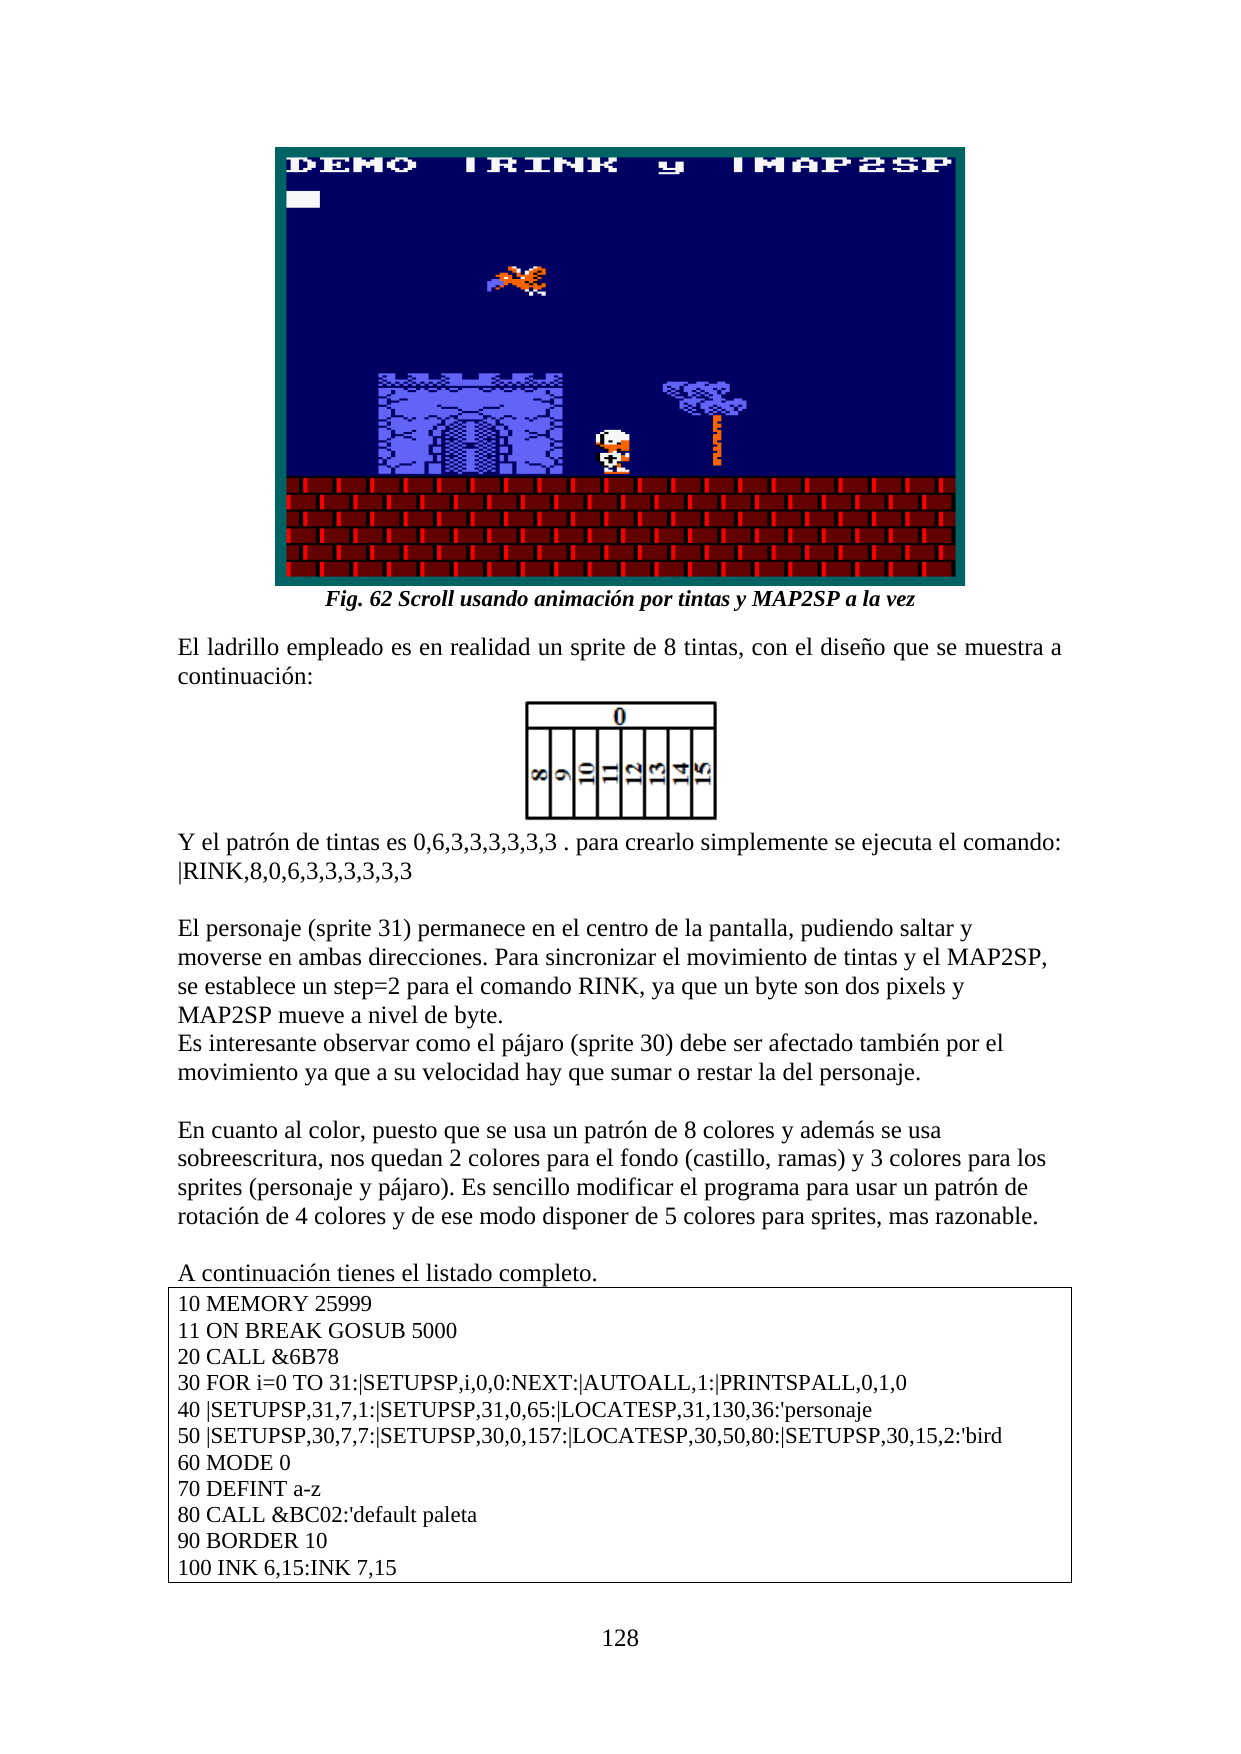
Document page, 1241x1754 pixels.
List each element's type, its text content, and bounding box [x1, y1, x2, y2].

text En cuanto al color, puesto que se usa un patrón de 8 colores y además se usa sobreescritura, nos quedan 2 colores para el fondo (castillo, ramas) y 3 colores para los sprites (personaje y pájaro). Es sencillo modificar el programa para usar un patrón de rotación de 4 colores y de ese modo disponer de 5 colores para sprites, mas razonable. [177, 1115, 1063, 1230]
text 100 INK 6,15:INK 7,15 [169, 1551, 1071, 1582]
text 11 ON BREAK GOSUB 5000 [177, 1317, 1063, 1343]
text 80 CALL &BC02:'default paleta [177, 1501, 1063, 1528]
text 40 |SETUPSP,31,7,1:|SETUPSP,31,0,65:|LOCATESP,31,130,36:'personaje [177, 1396, 1063, 1422]
text 20 CALL &6B78 [177, 1343, 1063, 1369]
text 70 DEFINT a-z [177, 1475, 1063, 1501]
text Es interesante observar como el pájaro (sprite 30) debe ser afectado también por el movimiento ya que a su velocidad hay que sumar o restar la del personaje. [177, 1028, 1063, 1086]
text 60 MODE 0 [177, 1448, 1063, 1475]
text 90 BORDER 10 [177, 1528, 1063, 1551]
text 30 FOR i=0 TO 31:|SETUPSP,i,0,0:NEXT:|AUTOALL,1:|PRINTSPALL,0,1,0 [177, 1369, 1063, 1396]
text 10 MEMORY 25999 [169, 1288, 1071, 1317]
text A continuación tienes el listado completo. [177, 1258, 1063, 1287]
text Y el patrón de tintas es 0,6,3,3,3,3,3,3 . para crearlo simplemente se ejecuta el comando: |RINK,8,0,6,3,3,3,3,3,3 [177, 827, 1063, 885]
text El personaje (sprite 31) permanece en el centro de la pantalla, pudiendo saltar y moverse en ambas direcciones. Para sincronizar el movimiento de tintas y el MAP2SP, se establece un step=2 para el comando RINK, ya que un byte son dos pixels y MAP2SP mueve a nivel de byte. [177, 913, 1063, 1028]
picture [275, 147, 966, 586]
text El ladrillo empleado es en realidad un sprite de 8 tintas, con el diseño que se muestra a continuación: [177, 632, 1063, 690]
text 50 |SETUPSP,30,7,7:|SETUPSP,30,0,157:|LOCATESP,30,50,80:|SETUPSP,30,15,2:'bird [177, 1422, 1063, 1448]
picture [513, 689, 728, 828]
